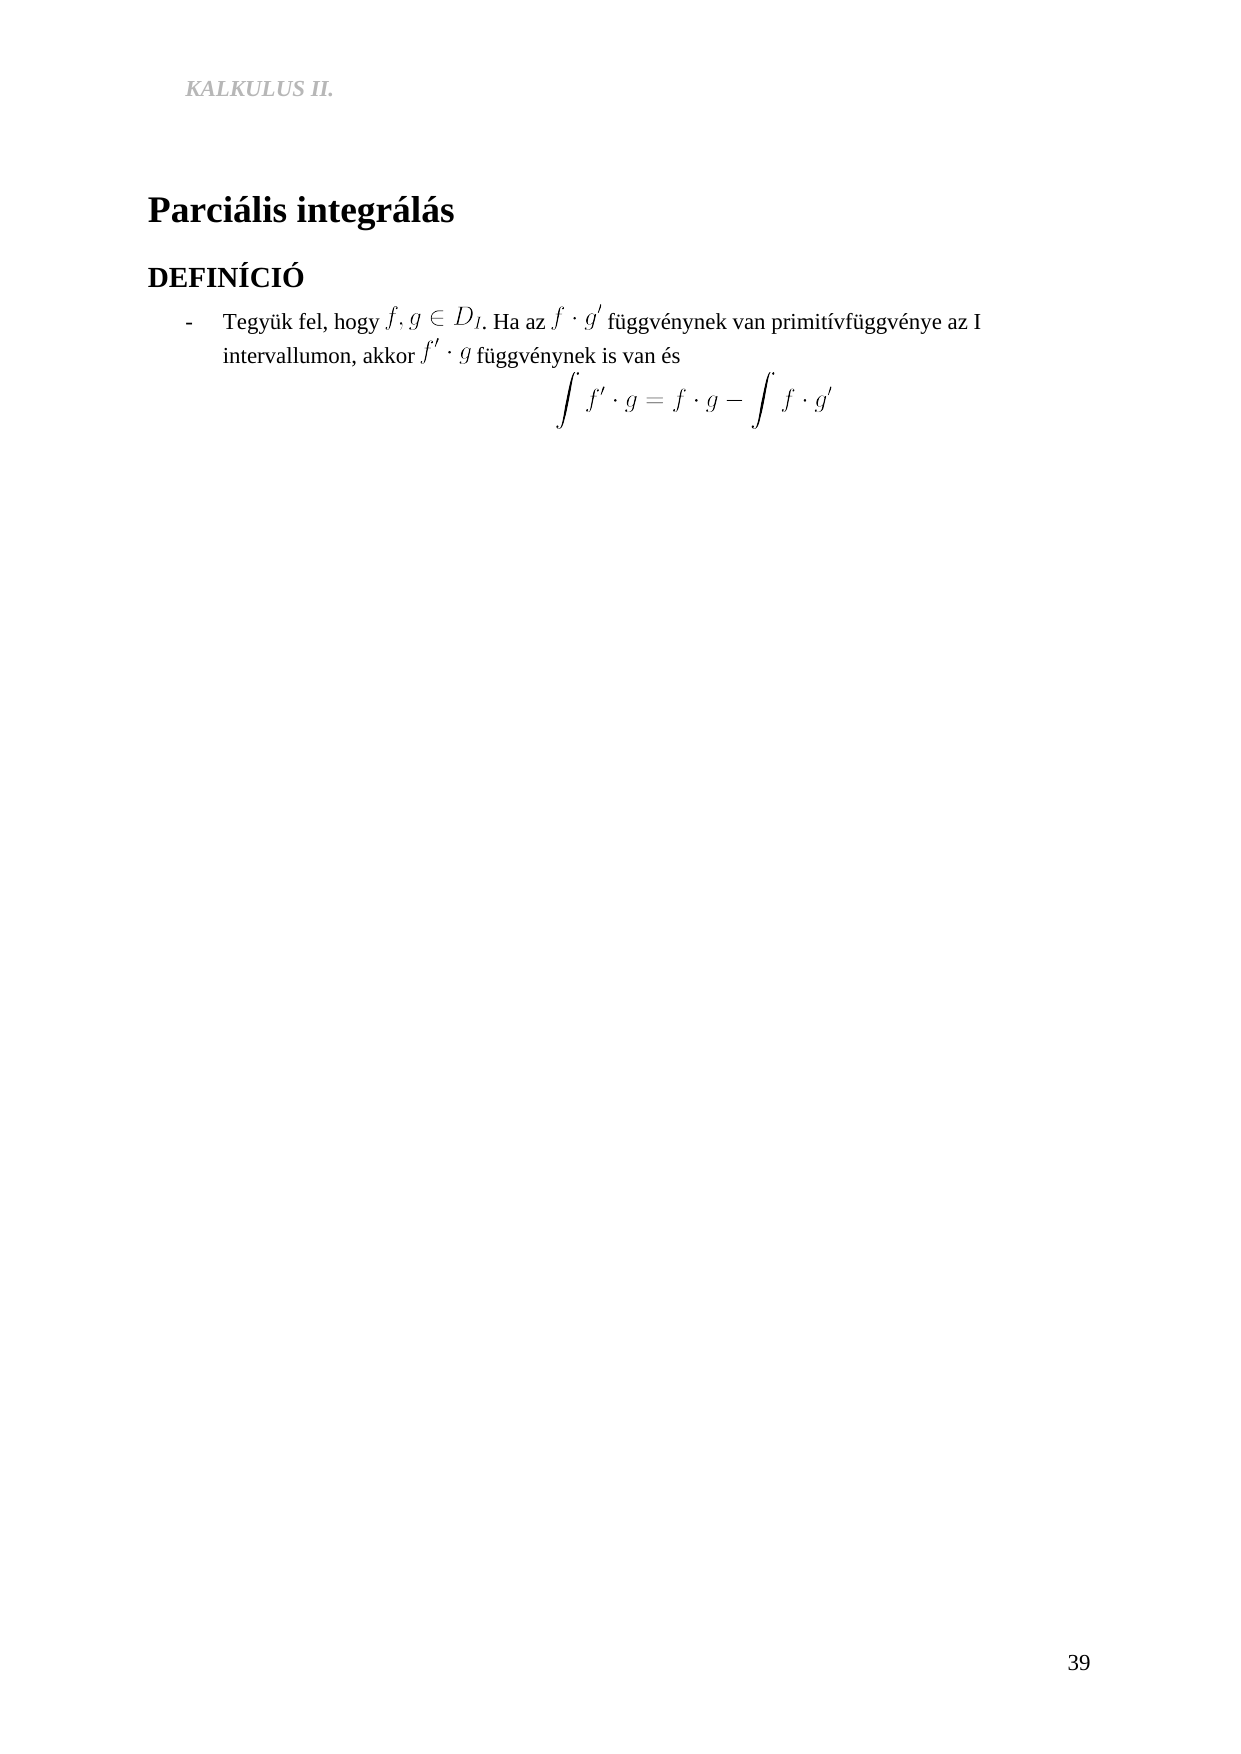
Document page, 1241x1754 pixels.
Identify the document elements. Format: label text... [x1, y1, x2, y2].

picture [385, 306, 482, 330]
subtitle DEFINÍCIÓ [148, 260, 1090, 293]
picture [556, 372, 832, 429]
picture [420, 338, 471, 364]
picture [551, 304, 602, 330]
list Tegyük fel, hogy . Ha az függvénynek van primitívfüggvénye az I intervallumon, akkor függvénynek is van és [185, 304, 1090, 368]
subtitle Parciális integrálás [148, 187, 1090, 231]
